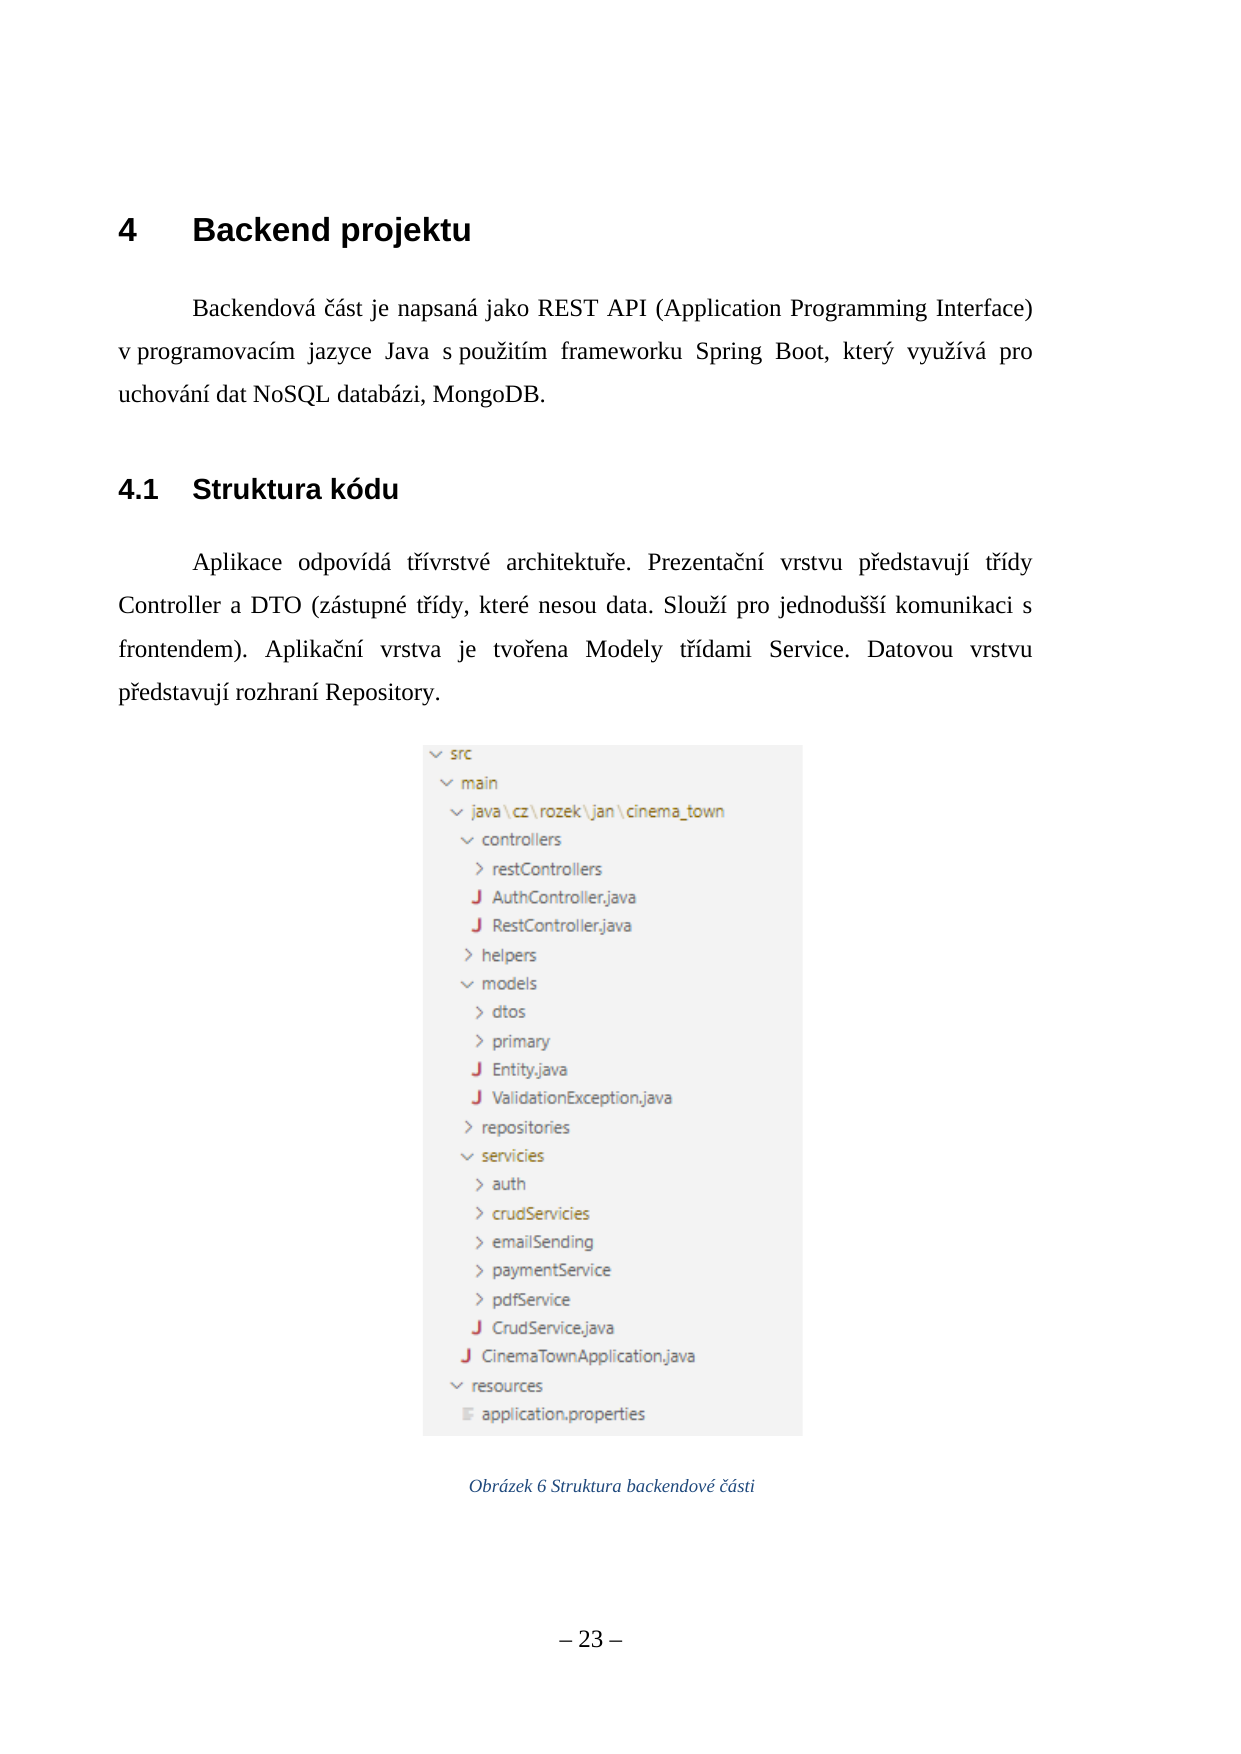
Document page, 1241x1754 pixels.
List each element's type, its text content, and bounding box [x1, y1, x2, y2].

text Obrázek 6 Struktura backendové části [118, 1475, 1033, 1497]
text Aplikace odpovídá třívrstvé architektuře. Prezentační vrstvu představují třídy Controller a DTO (zástupné třídy, které nesou data. Slouží pro jednodušší komunikaci s frontendem). Aplikační vrstva je tvořena Modely třídami Service. Datovou vrstvu představují rozhraní Repository. [118, 547, 1033, 706]
text Backendová část je napsaná jako REST API (Application Programming Interface) v programovacím jazyce Java s použitím frameworku Spring Boot, který využívá pro uchování dat NoSQL databázi, MongoDB. [118, 293, 1033, 408]
subtitle Struktura kódu [118, 472, 1033, 506]
subtitle Backend projektu [118, 210, 1033, 249]
picture [422, 745, 803, 1436]
